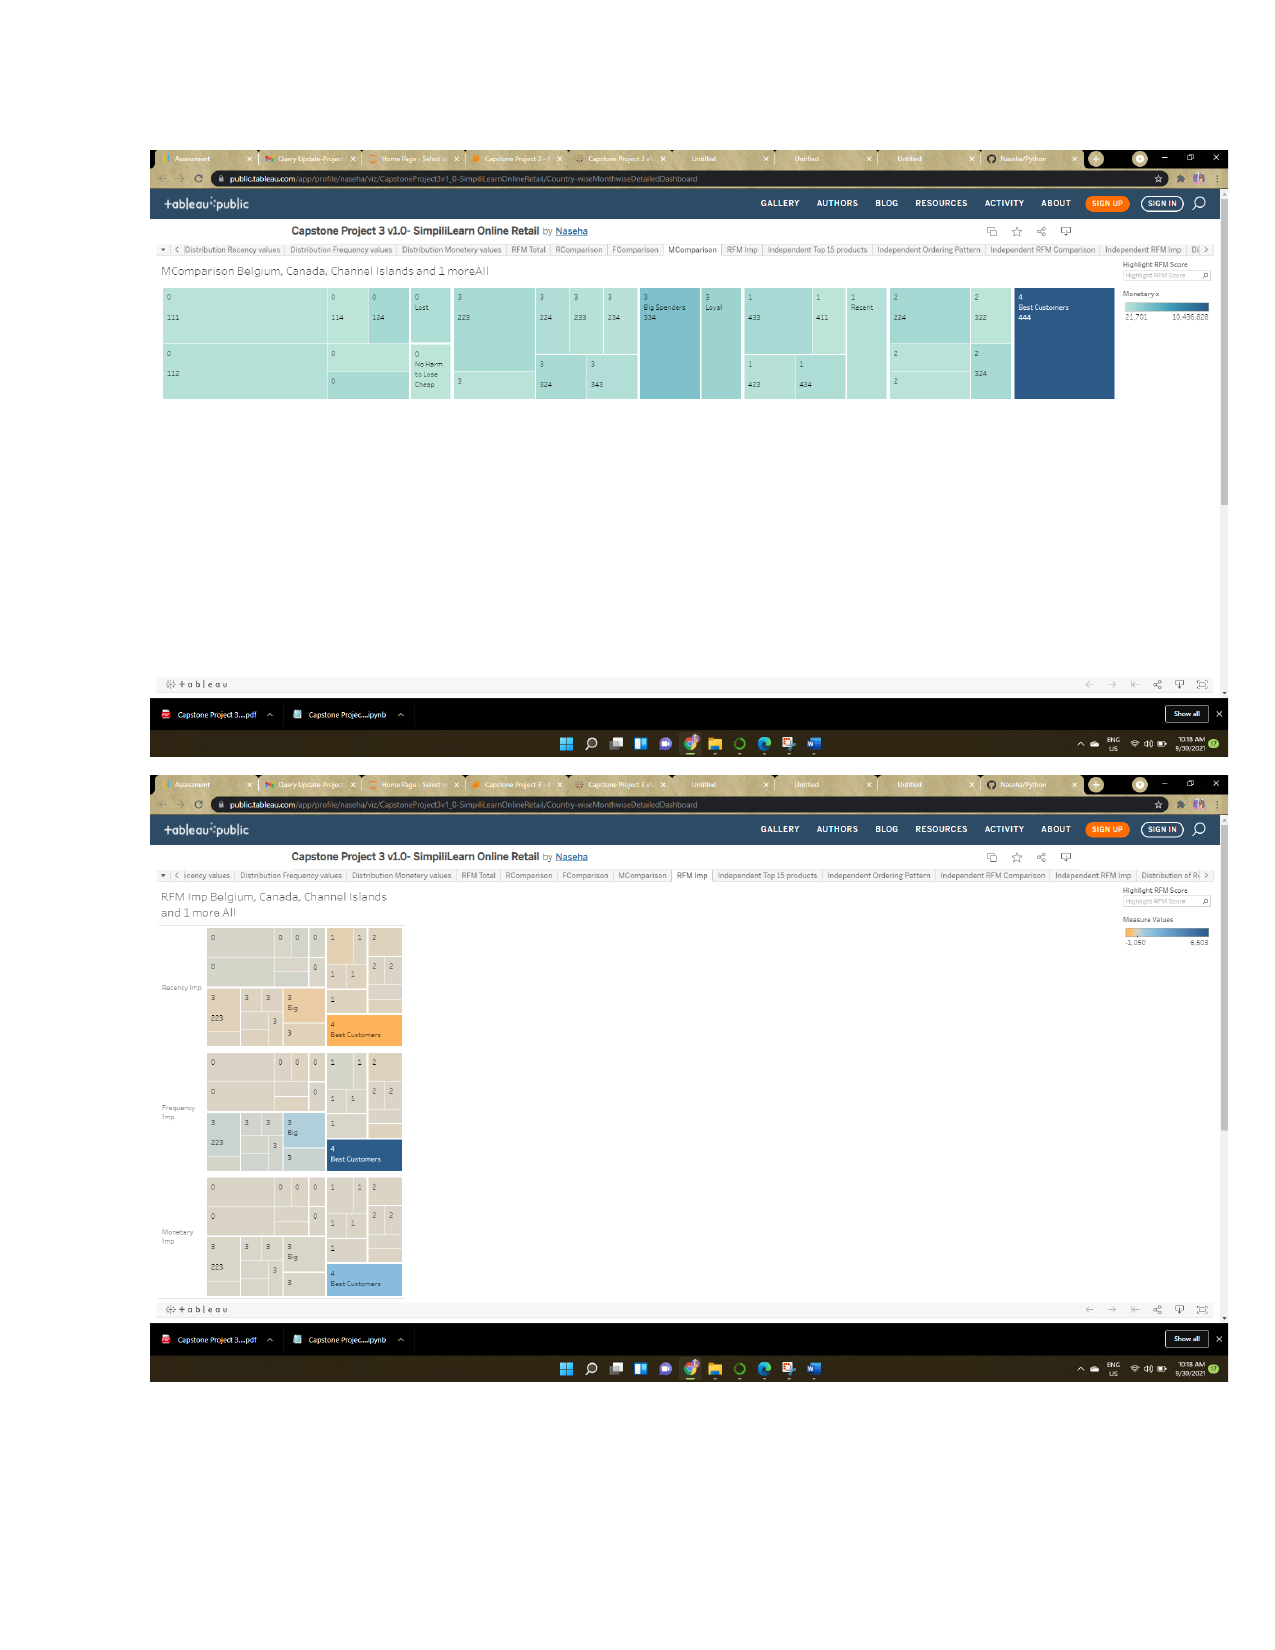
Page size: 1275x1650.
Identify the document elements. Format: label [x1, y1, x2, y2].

picture [150, 775, 1229, 1382]
picture [150, 150, 1229, 757]
